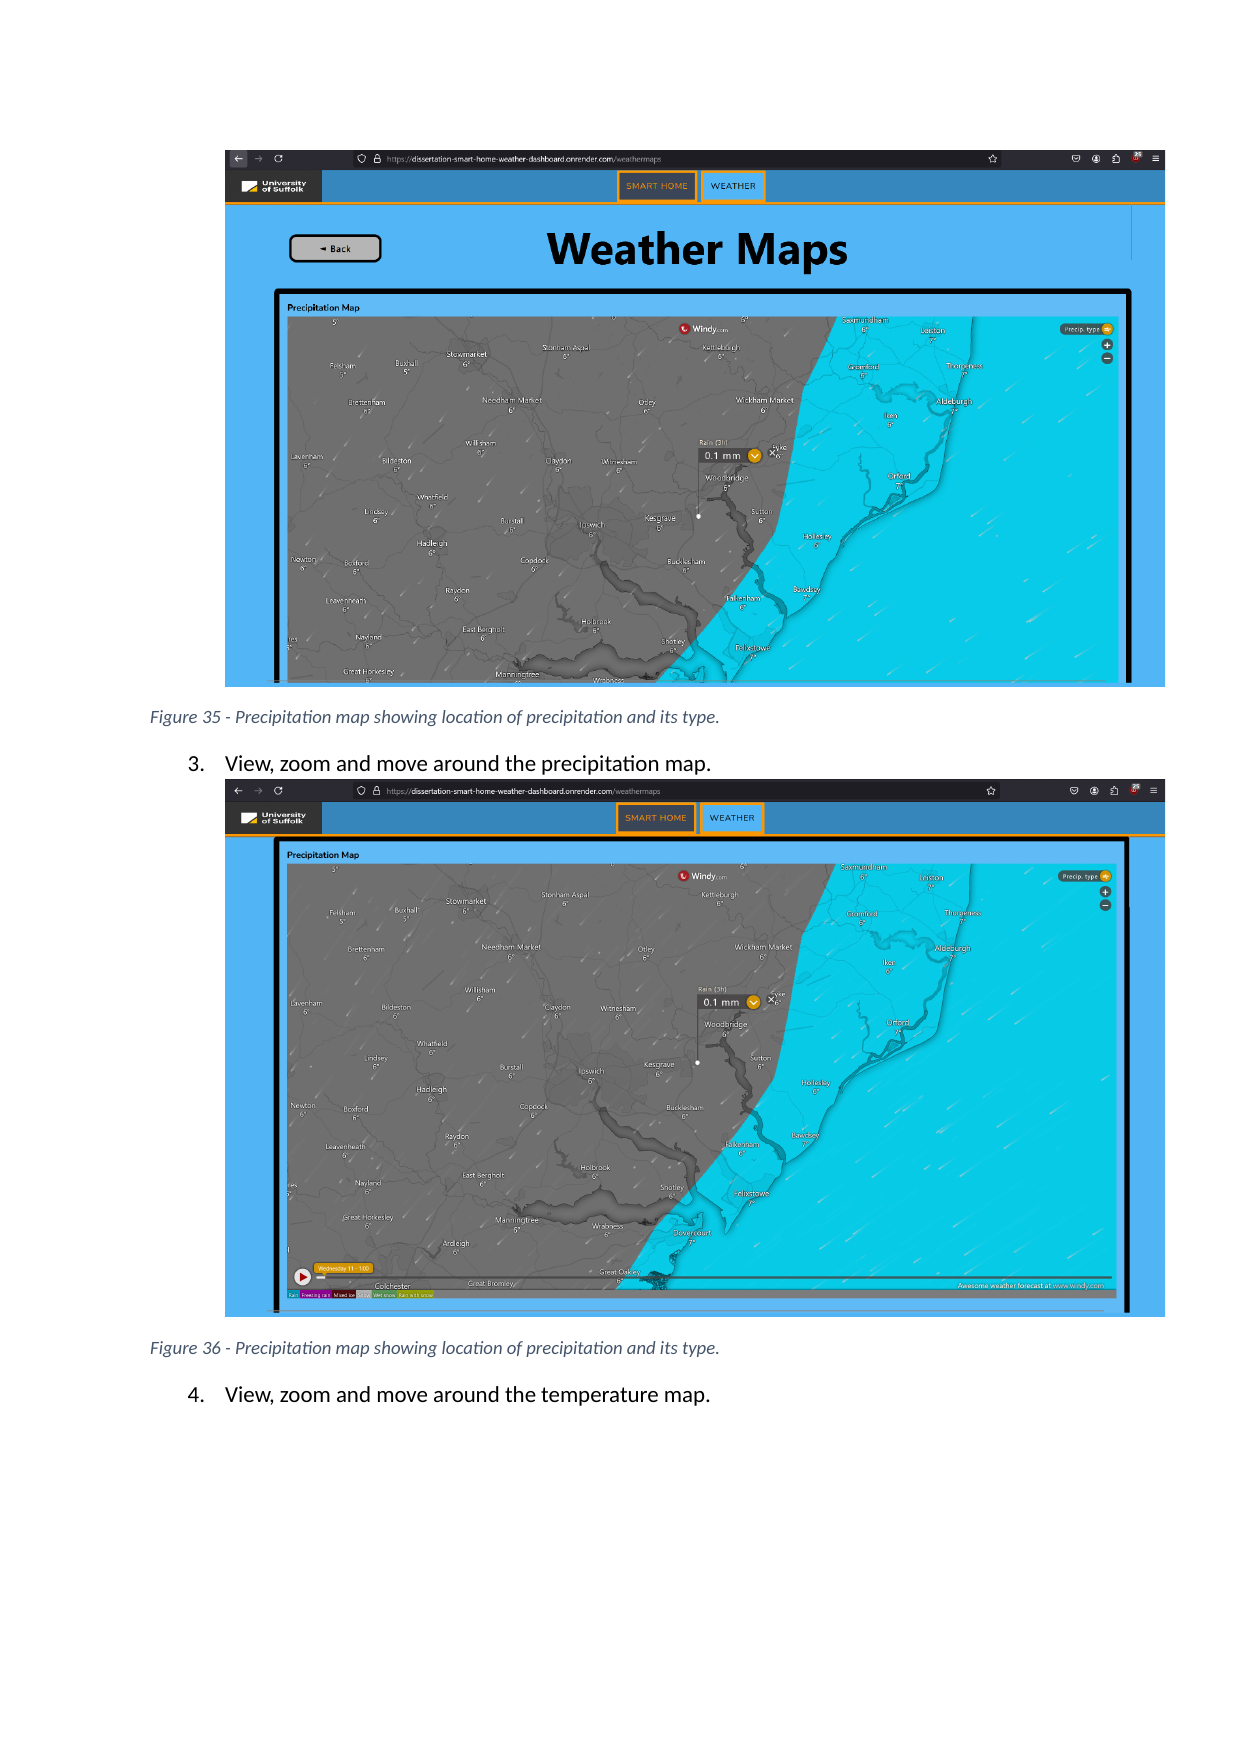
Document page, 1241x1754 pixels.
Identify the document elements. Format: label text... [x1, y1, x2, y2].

picture [225, 150, 1166, 687]
list View, zoom and move around the temperature map. [187, 1380, 1090, 1408]
list View, zoom and move around the precipitation map. [187, 749, 1090, 777]
picture [225, 779, 1166, 1317]
